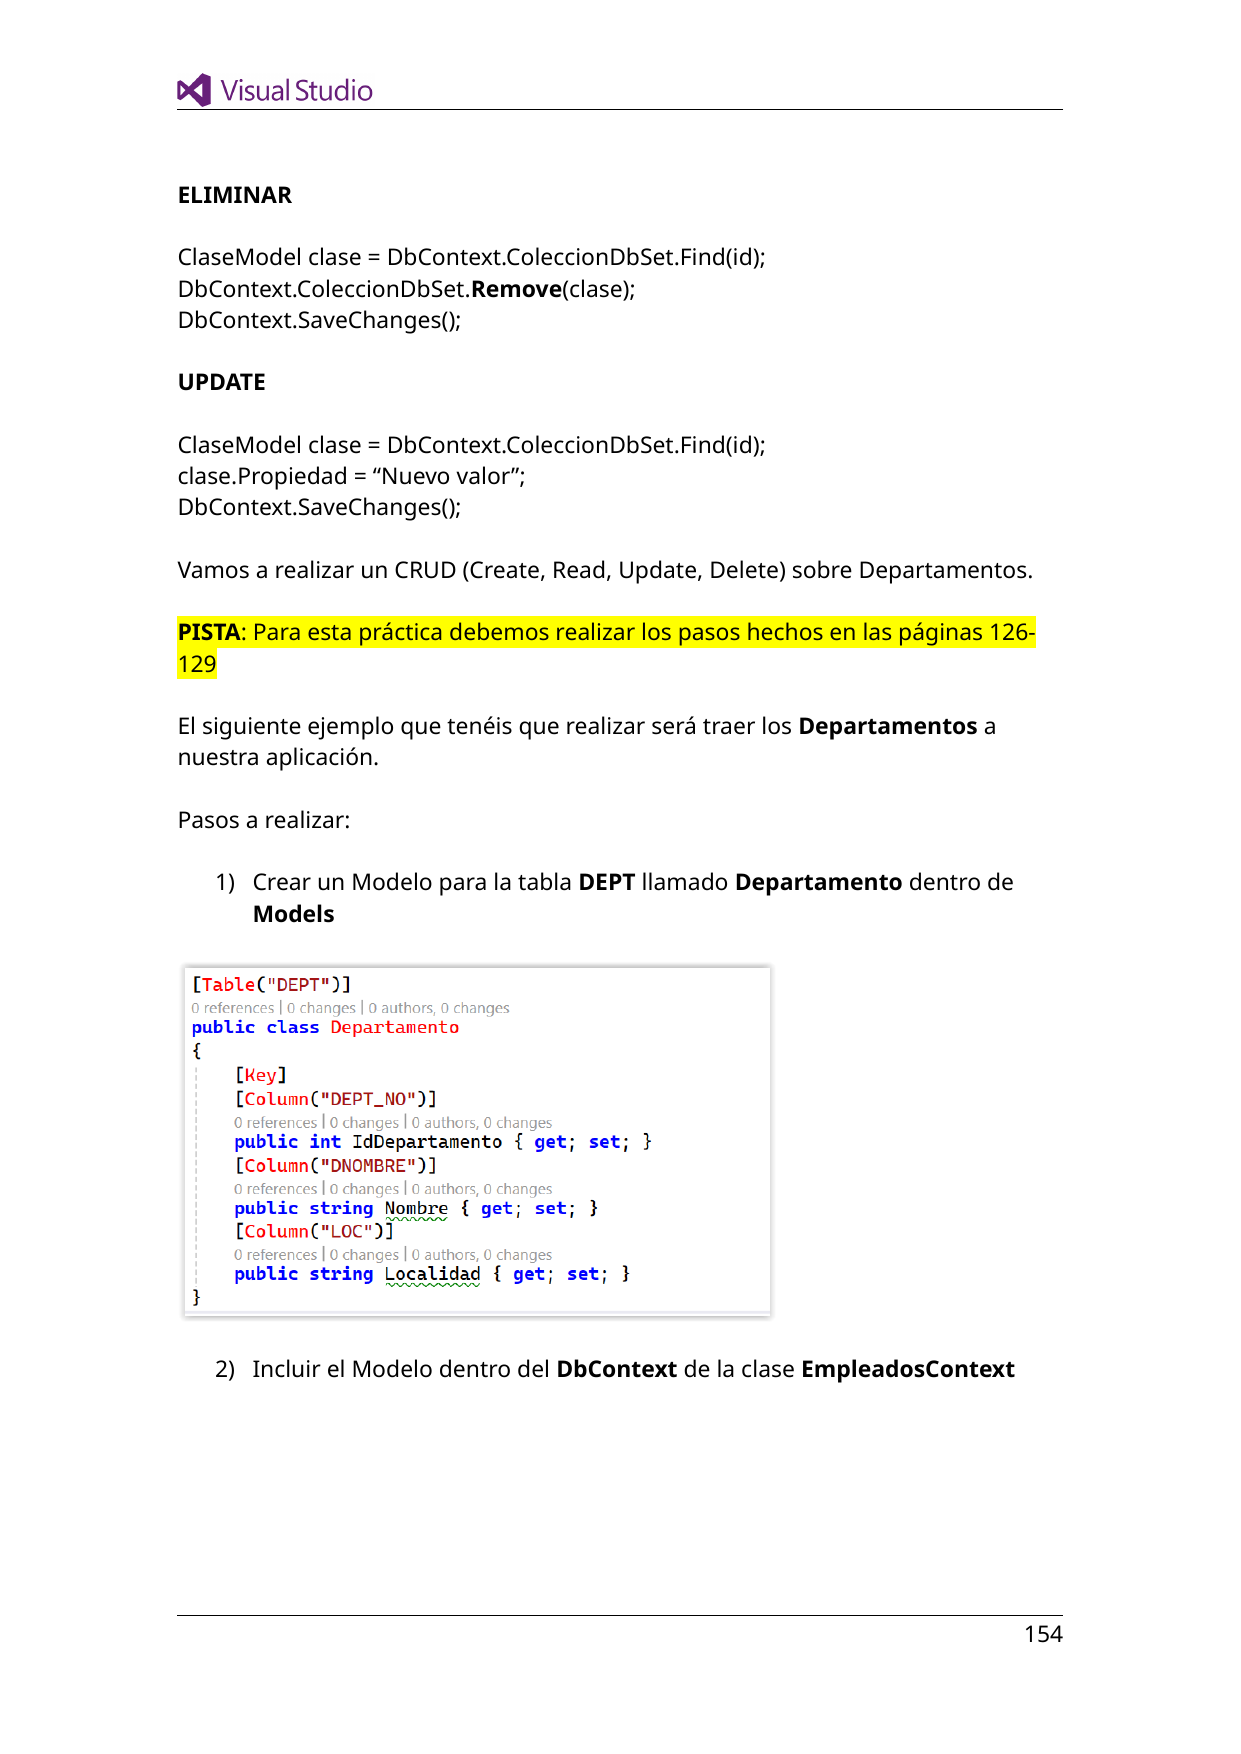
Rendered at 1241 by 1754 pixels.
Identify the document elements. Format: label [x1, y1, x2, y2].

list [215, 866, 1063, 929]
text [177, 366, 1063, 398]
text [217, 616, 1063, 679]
picture [177, 73, 375, 107]
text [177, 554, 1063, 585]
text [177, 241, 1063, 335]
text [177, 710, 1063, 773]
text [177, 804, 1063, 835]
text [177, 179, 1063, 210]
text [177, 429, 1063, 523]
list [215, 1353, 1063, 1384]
picture [177, 960, 776, 1322]
